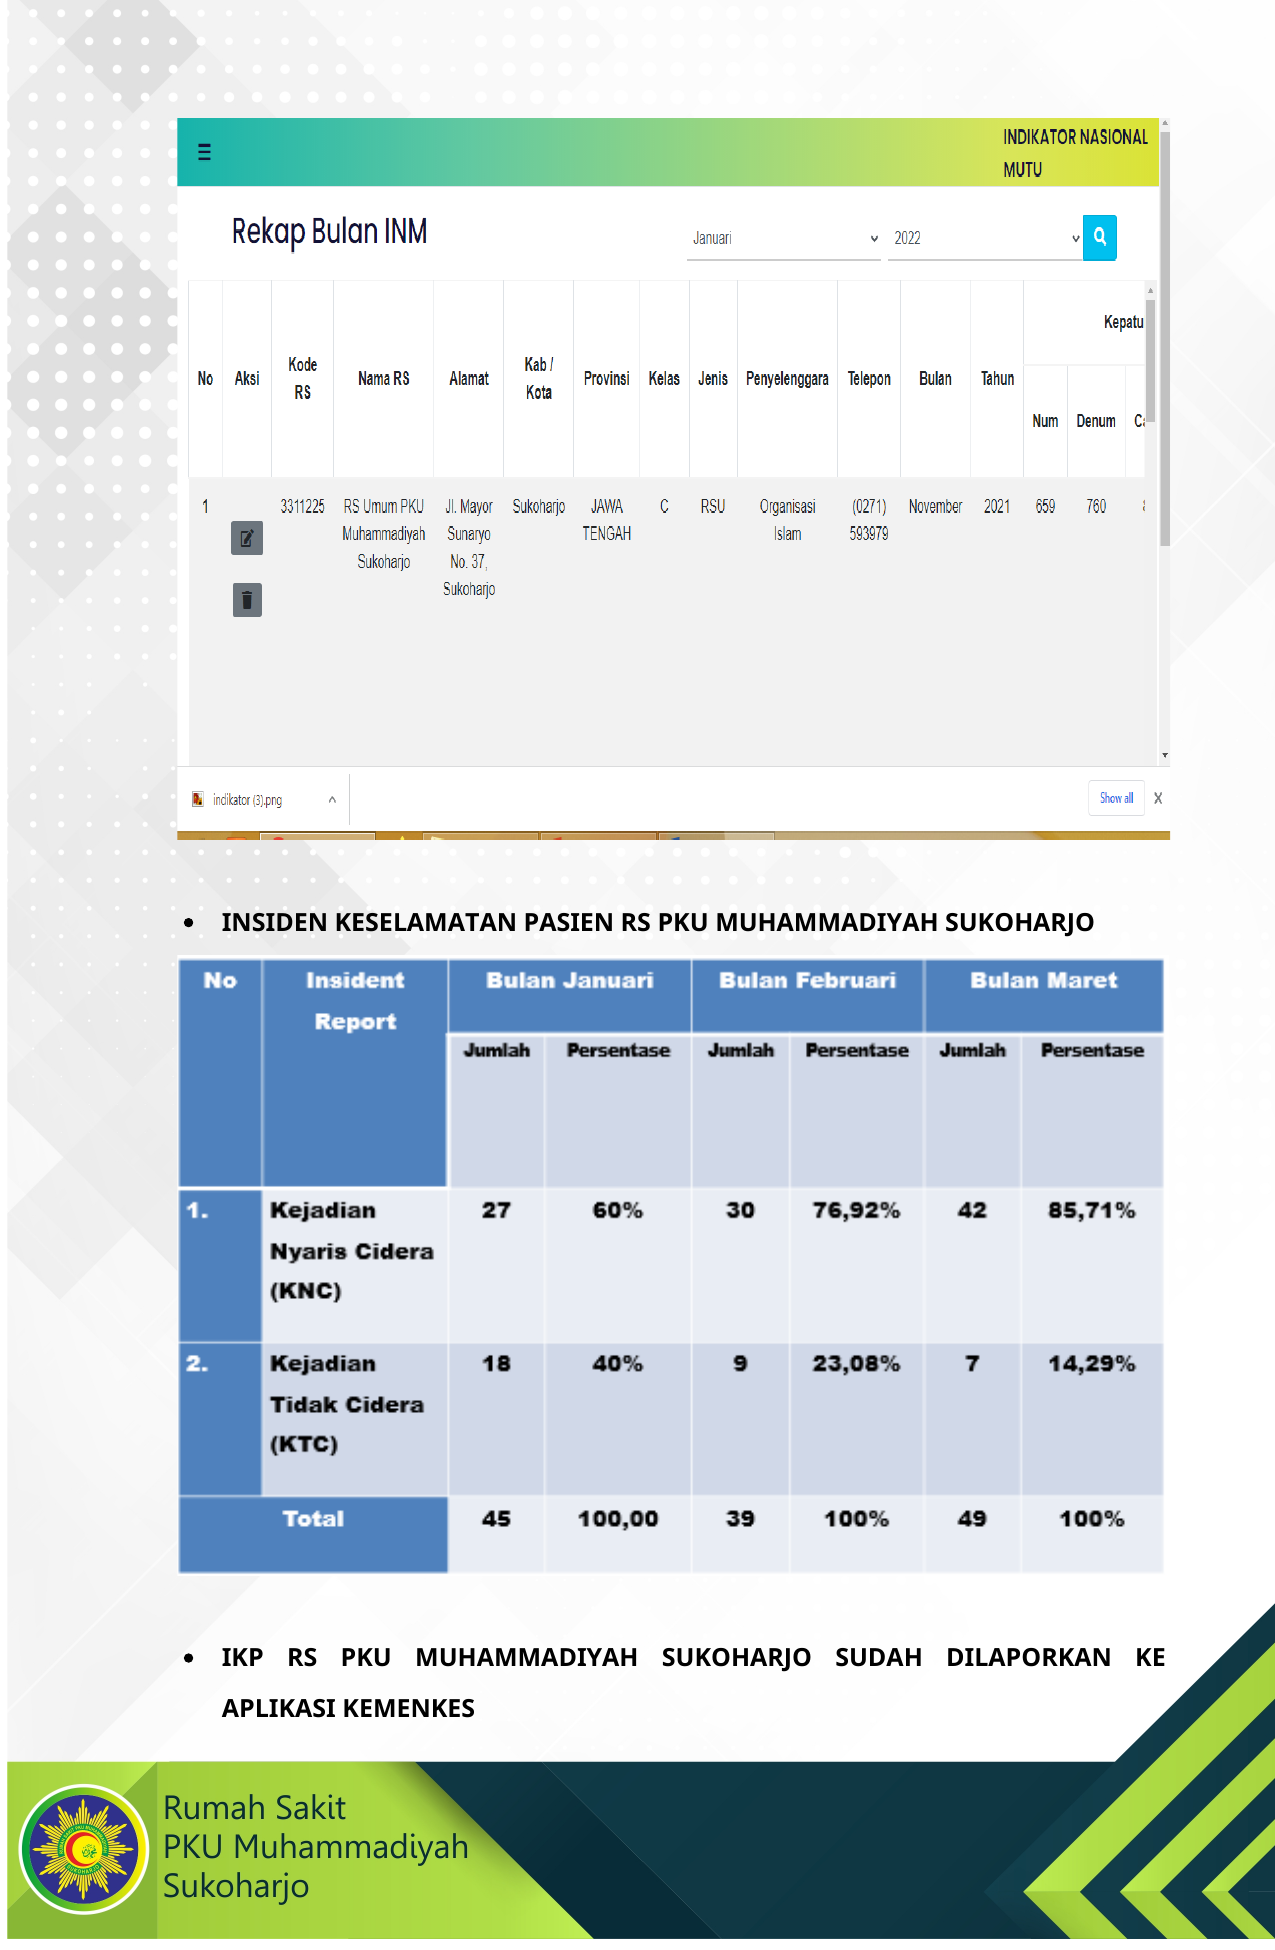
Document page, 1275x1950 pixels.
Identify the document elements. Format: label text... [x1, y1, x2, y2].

list IKP RS PKU MUHAMMADIYAH SUKOHARJO SUDAH DILAPORKAN KE APLIKASI KEMENKES [184, 1640, 1166, 1725]
picture [7, 0, 1275, 1939]
list INSIDEN KESELAMATAN PASIEN RS PKU MUHAMMADIYAH SUKOHARJO [184, 904, 1166, 939]
